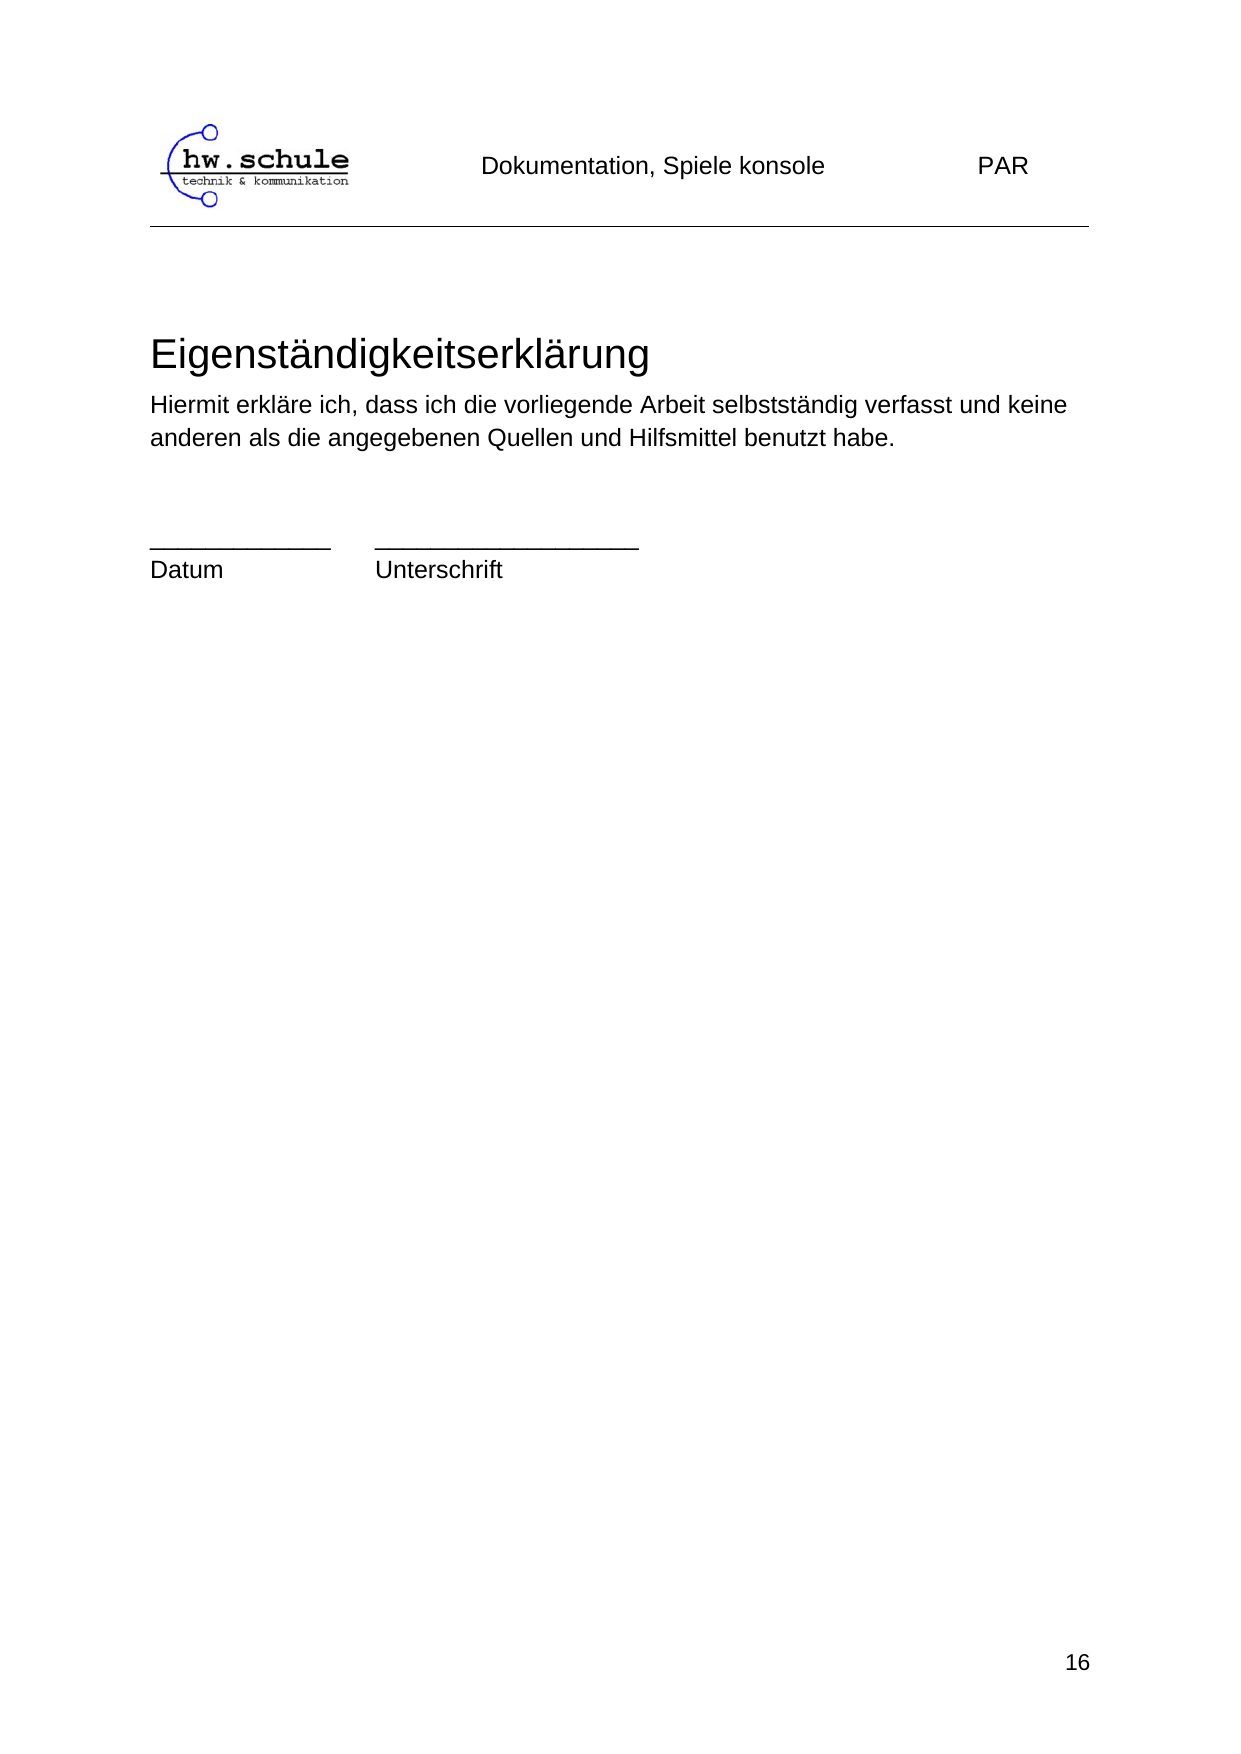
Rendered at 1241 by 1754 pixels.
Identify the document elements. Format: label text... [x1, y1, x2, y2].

picture [160, 115, 349, 216]
subtitle Eigenständigkeitserklärung [150, 329, 1090, 377]
text _____________ ___________________ [150, 522, 1090, 551]
text Datum Unterschrift [150, 555, 1090, 584]
text Hiermit erkläre ich, dass ich die vorliegende Arbeit selbstständig verfasst und keine anderen als die angegebenen Quellen und Hilfsmittel benutzt habe. [150, 390, 1090, 452]
